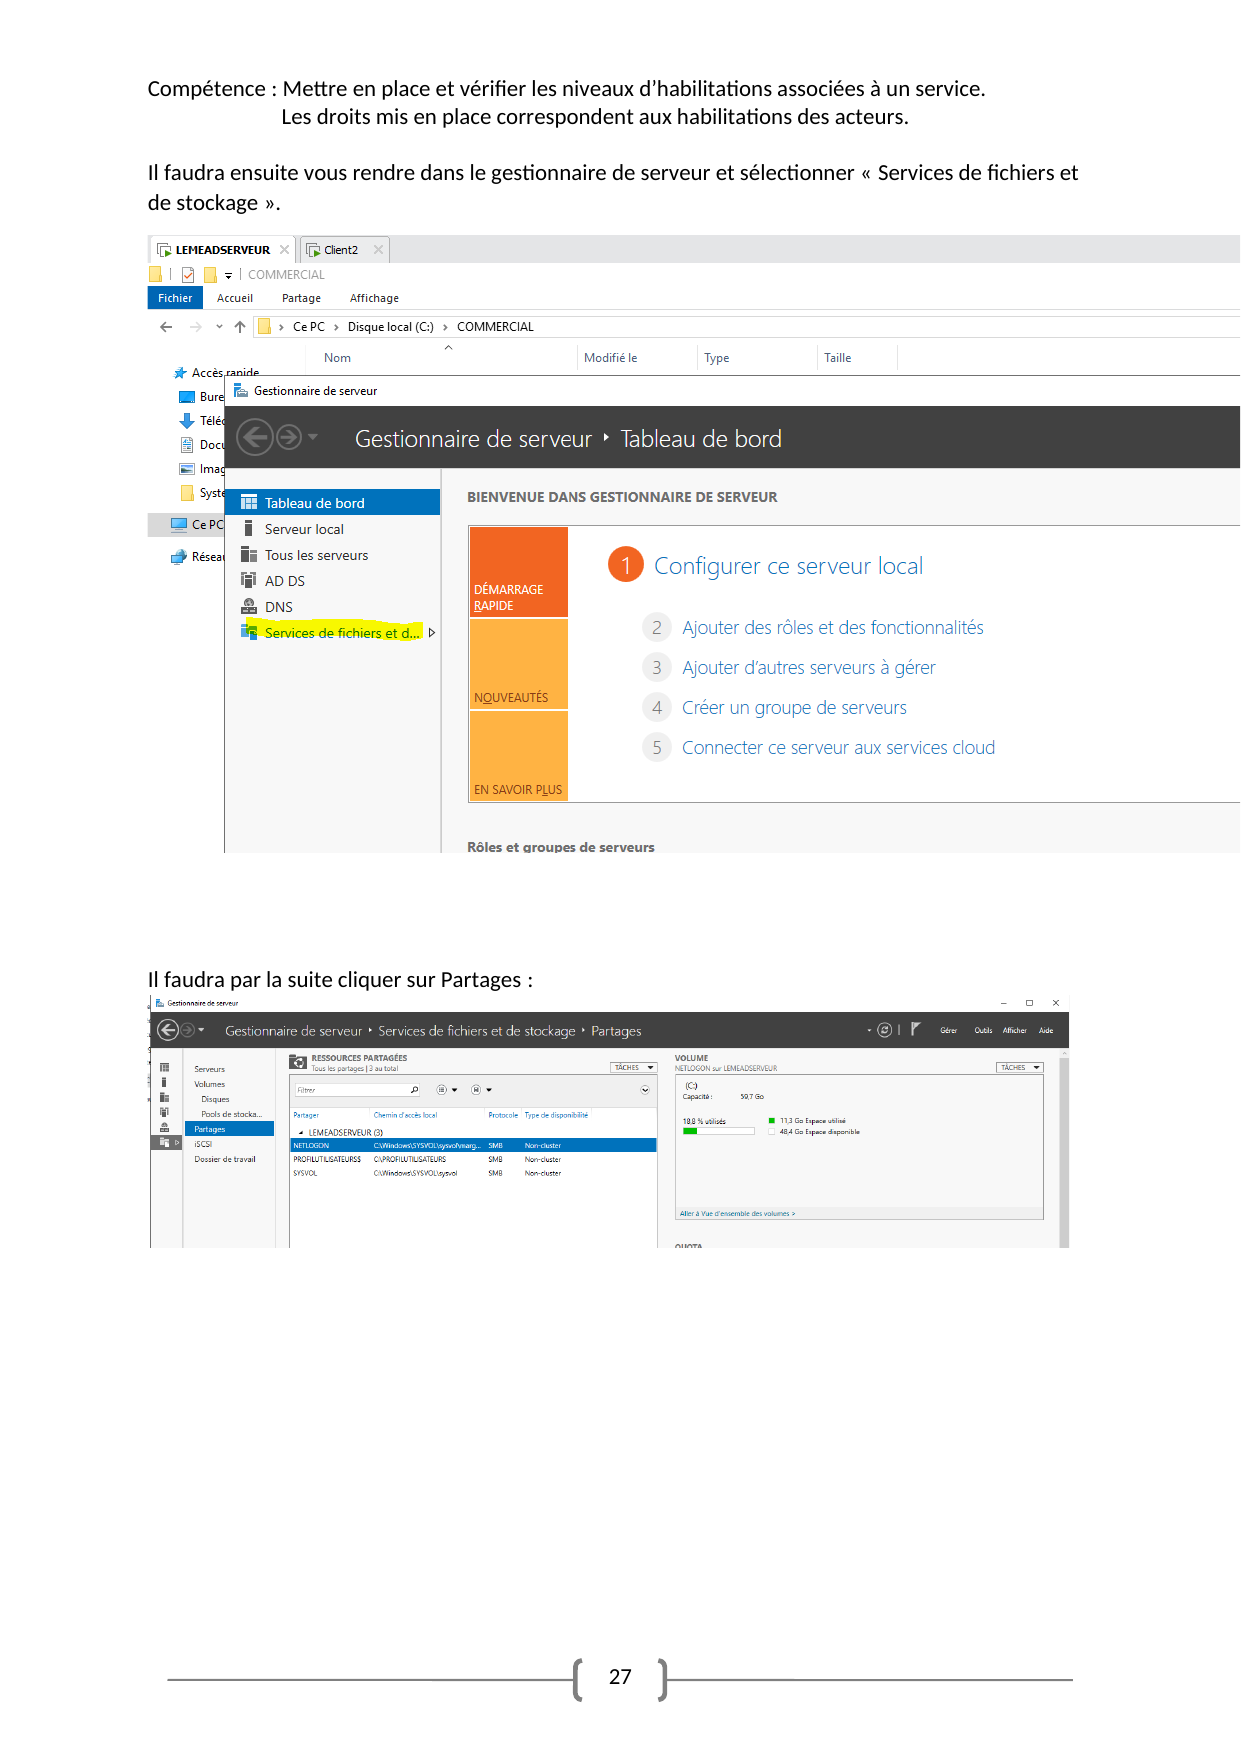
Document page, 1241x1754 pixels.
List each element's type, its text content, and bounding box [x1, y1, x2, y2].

picture [147, 235, 1241, 853]
picture [147, 995, 1070, 1248]
text Il faudra ensuite vous rendre dans le gestionnaire de serveur et sélectionner « Services de fichiers et de stockage ». [148, 158, 1093, 216]
